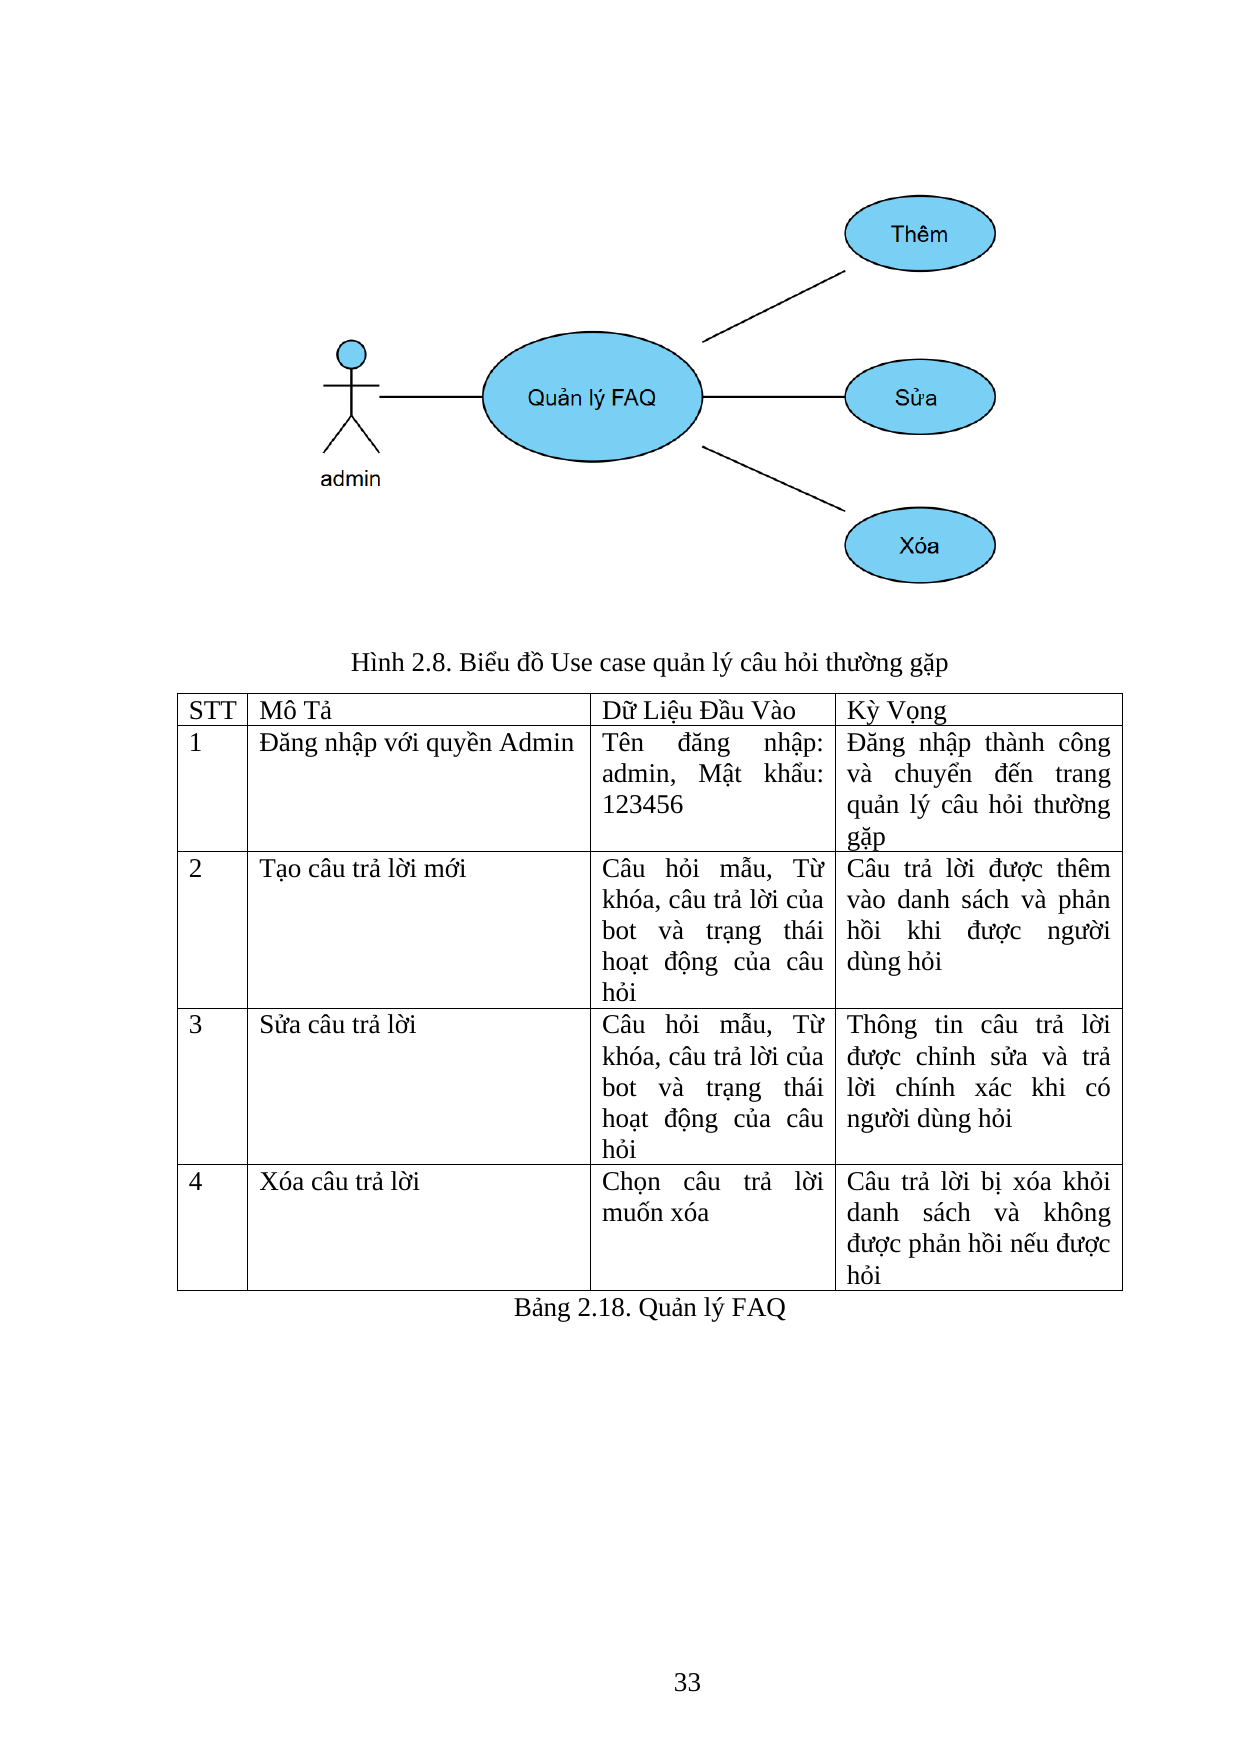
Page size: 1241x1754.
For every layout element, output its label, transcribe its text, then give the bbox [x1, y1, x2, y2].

table_cell 2 [178, 852, 247, 1007]
table_cell Tên đăng nhập: admin, Mật khẩu: 123456 [591, 726, 835, 851]
picture [271, 118, 1028, 647]
table_cell Câu hỏi mẫu, Từ khóa, câu trả lời của bot và trạng thái hoạt động của câu hỏi [591, 1009, 835, 1164]
text Bảng 2.18. Quản lý FAQ [177, 1291, 1122, 1322]
text Hình 2.8. Biểu đồ Use case quản lý câu hỏi thường gặp [177, 646, 1122, 677]
table_header Mô Tả [248, 694, 590, 725]
table_cell Câu trả lời được thêm vào danh sách và phản hồi khi được người dùng hỏi [836, 852, 1122, 1007]
table_header Kỳ Vọng [836, 694, 1122, 725]
table_cell Câu trả lời bị xóa khỏi danh sách và không được phản hồi nếu được hỏi [836, 1165, 1122, 1290]
table_cell Chọn câu trả lời muốn xóa [591, 1165, 835, 1290]
table_cell 4 [178, 1165, 247, 1290]
table_cell 1 [178, 726, 247, 851]
table_cell Xóa câu trả lời [248, 1165, 590, 1290]
table_cell Đăng nhập với quyền Admin [248, 726, 590, 851]
table_cell Thông tin câu trả lời được chỉnh sửa và trả lời chính xác khi có người dùng hỏi [836, 1009, 1122, 1164]
table_header Dữ Liệu Đầu Vào [591, 694, 835, 725]
table_cell Đăng nhập thành công và chuyển đến trang quản lý câu hỏi thường gặp [836, 726, 1122, 851]
table_cell Sửa câu trả lời [248, 1009, 590, 1164]
table_cell Câu hỏi mẫu, Từ khóa, câu trả lời của bot và trạng thái hoạt động của câu hỏi [591, 852, 835, 1007]
table_cell 3 [178, 1009, 247, 1164]
table_cell Tạo câu trả lời mới [248, 852, 590, 1007]
table_header STT [178, 694, 247, 725]
